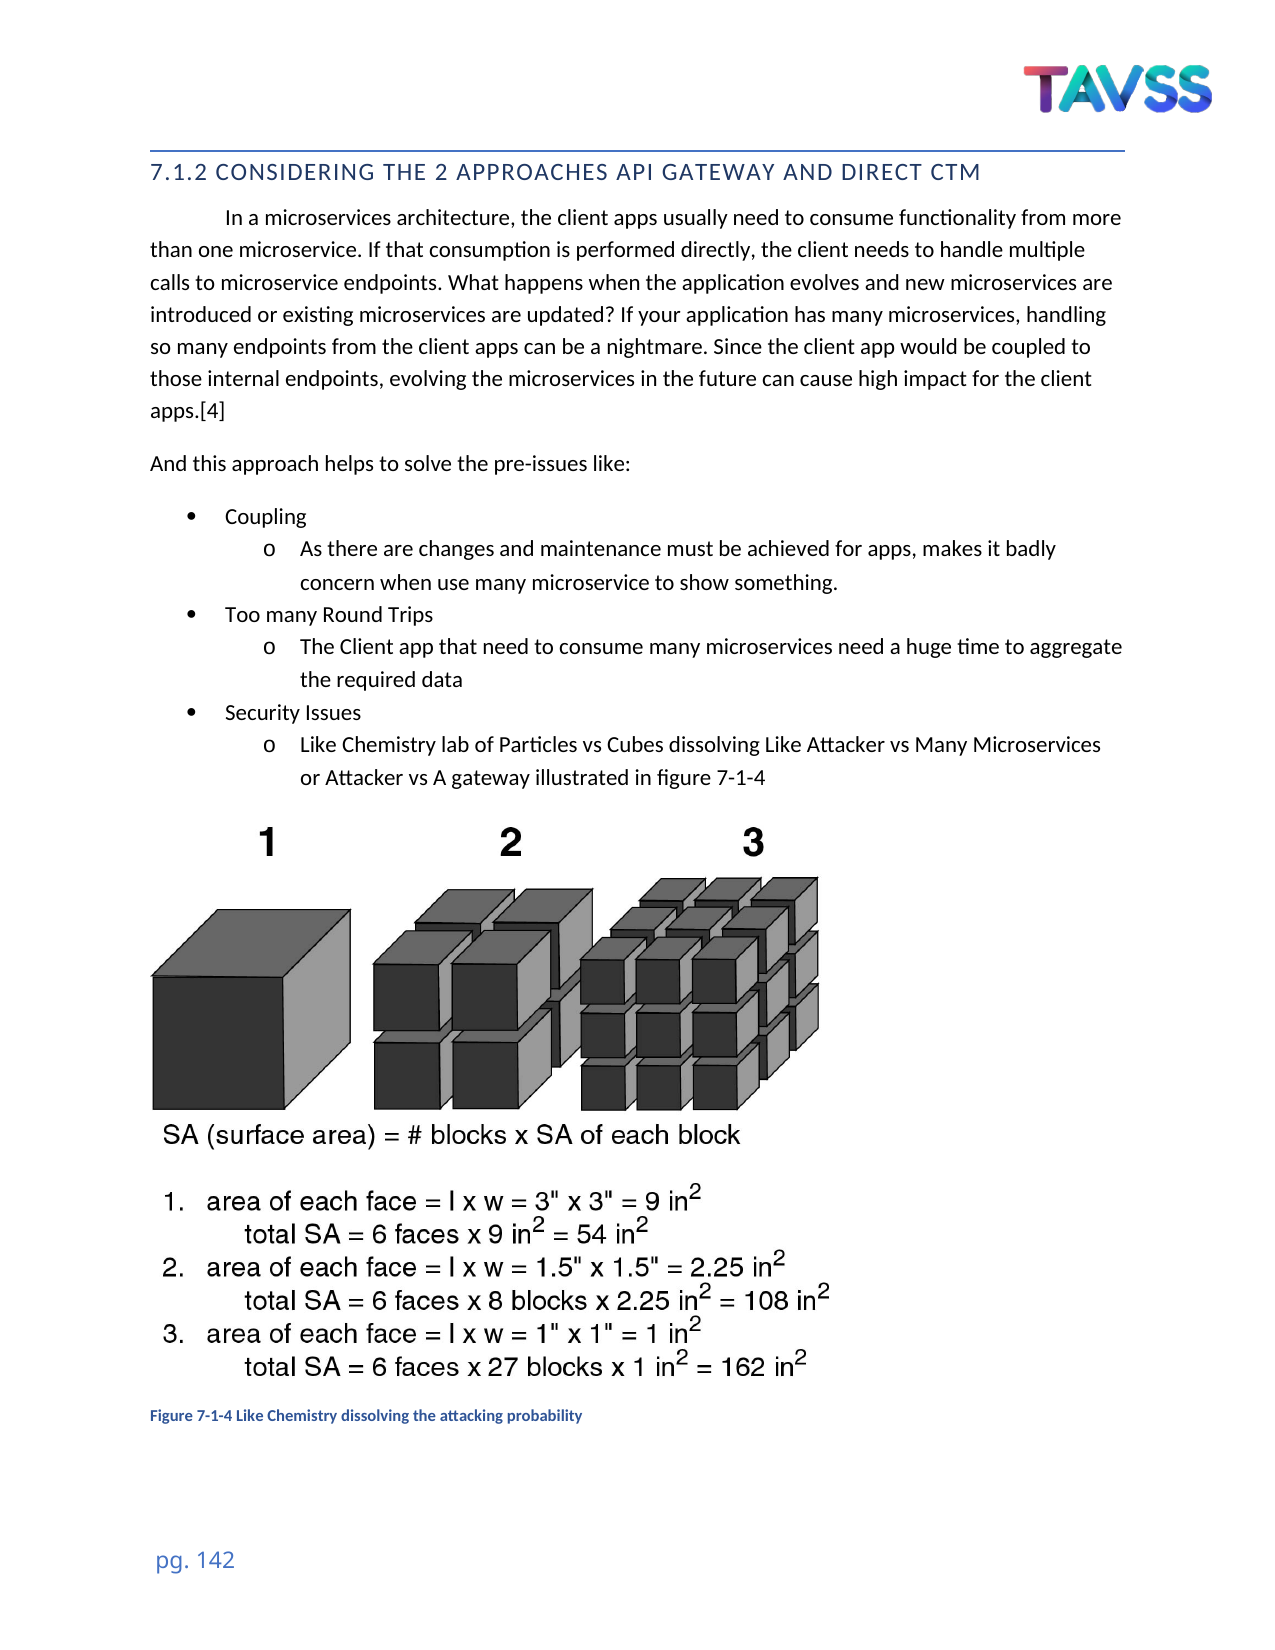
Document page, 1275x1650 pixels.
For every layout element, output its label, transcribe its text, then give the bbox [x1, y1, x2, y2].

subtitle 7.1.2 Considering The 2 Approaches API Gateway and Direct cTM [150, 152, 1125, 186]
list Like Chemistry lab of Particles vs Cubes dissolving Like Attacker vs Many Microservices or Attacker vs A gateway illustrated in figure 7-1-4 [262, 730, 1125, 791]
text And this approach helps to solve the pre-issues like: [150, 449, 1125, 477]
list Too many Round Trips [187, 600, 1125, 628]
text Figure 7-1-4 Like Chemistry dissolving the attacking probability [150, 1405, 1125, 1426]
list The Client app that need to consume many microservices need a huge time to aggregate the required data [262, 632, 1125, 694]
picture [1002, 41, 1236, 135]
picture [150, 816, 838, 1382]
list Security Issues [187, 698, 1125, 726]
list As there are changes and maintenance must be achieved for apps, makes it badly concern when use many microservice to show something. [262, 534, 1125, 596]
text In a microservices architecture, the client apps usually need to consume functionality from more than one microservice. If that consumption is performed directly, the client needs to handle multiple calls to microservice endpoints. What happens when the application evolves and new microservices are introduced or existing microservices are updated? If your application has many microservices, handling so many endpoints from the client apps can be a nightmare. Since the client app would be coupled to those internal endpoints, evolving the microservices in the future can cause high impact for the client apps.[4] [150, 203, 1125, 424]
list Coupling [187, 502, 1125, 530]
